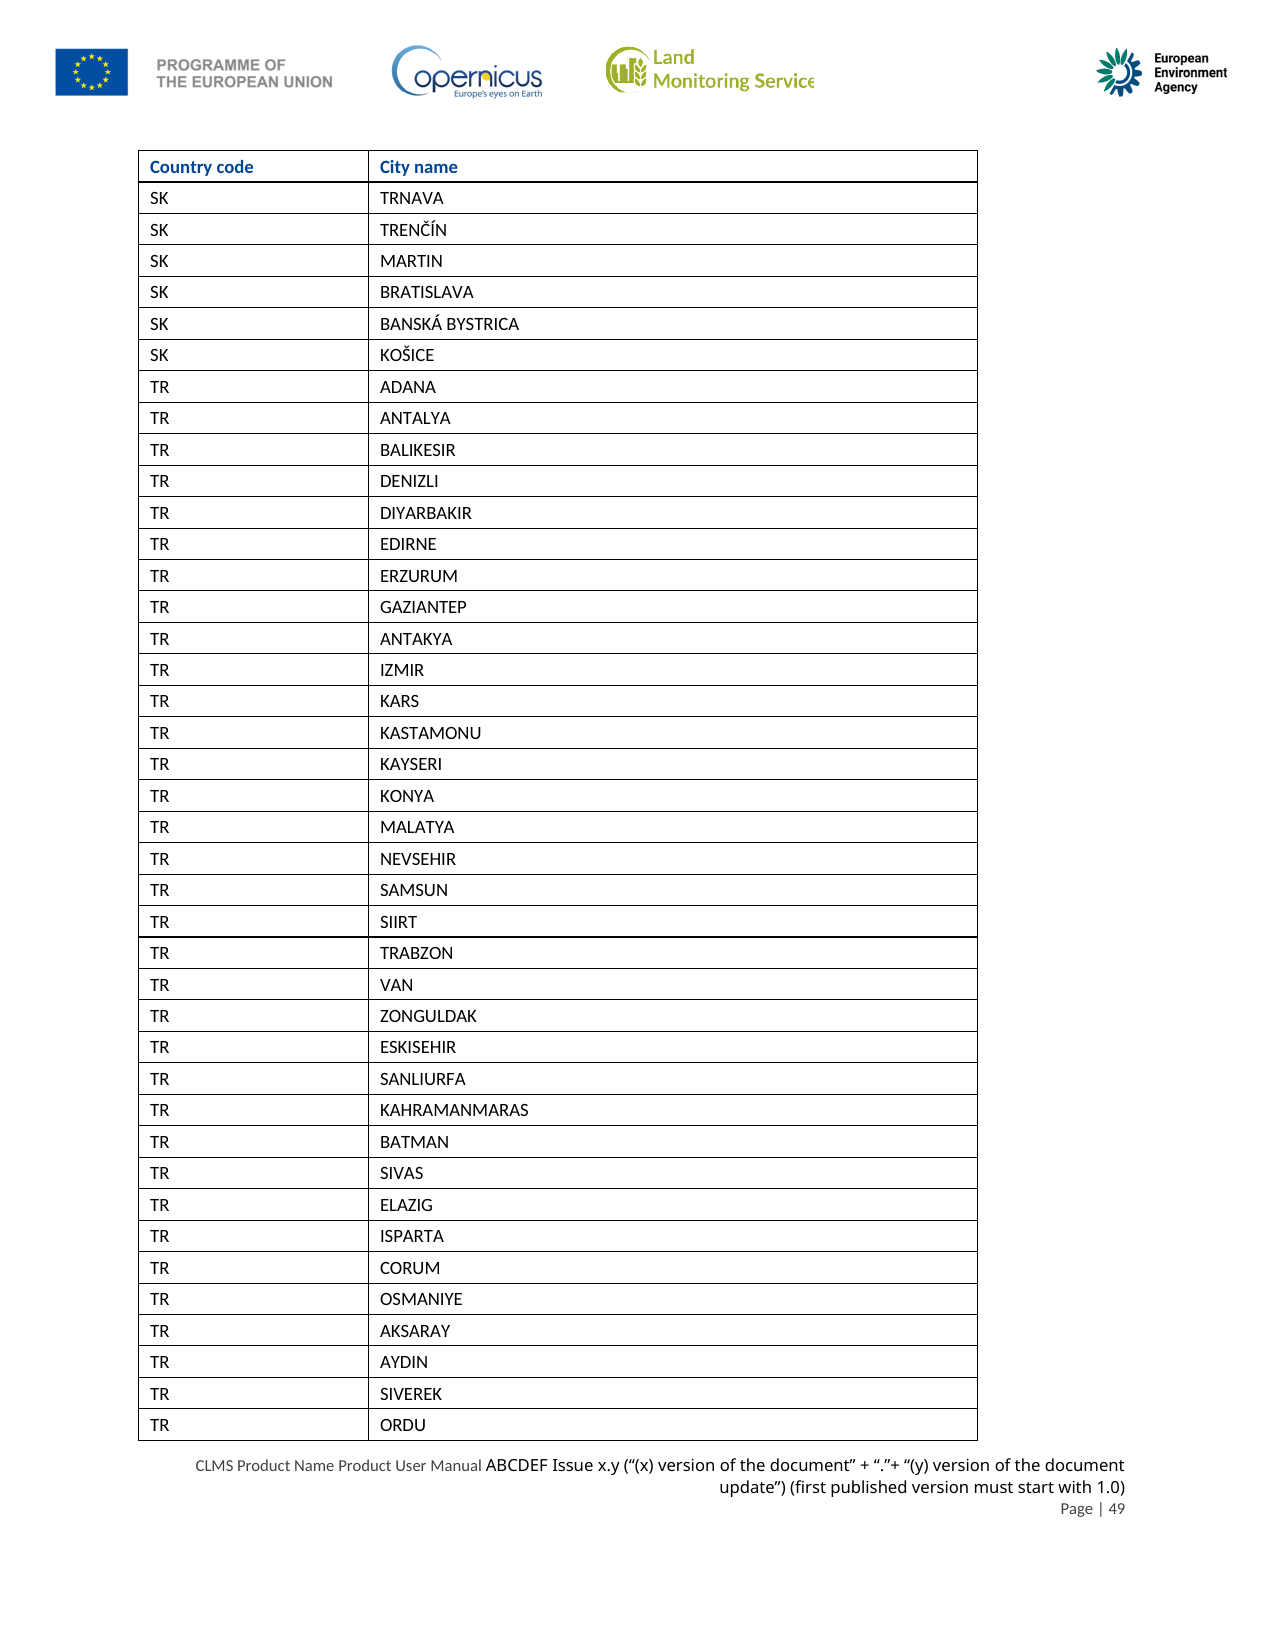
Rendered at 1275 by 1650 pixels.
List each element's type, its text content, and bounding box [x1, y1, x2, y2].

table_cell SIVEREK [369, 1378, 977, 1408]
table_cell SIIRT [369, 906, 977, 936]
table_cell BATMAN [369, 1126, 977, 1157]
table_cell TR [139, 654, 368, 685]
table_cell TR [139, 403, 368, 433]
table_cell TR [139, 1095, 368, 1125]
picture [1094, 46, 1228, 97]
table_cell TR [139, 875, 368, 905]
table_cell TR [139, 1221, 368, 1251]
table_cell KONYA [369, 780, 977, 811]
table_cell CORUM [369, 1252, 977, 1282]
table_cell SAMSUN [369, 875, 977, 905]
table_cell BALIKESIR [369, 434, 977, 464]
table_cell TR [139, 434, 368, 464]
table_cell KAYSERI [369, 749, 977, 779]
table_cell DIYARBAKIR [369, 497, 977, 527]
table_cell TR [139, 591, 368, 622]
table_cell ERZURUM [369, 560, 977, 590]
table_cell TR [139, 749, 368, 779]
table_header City name [369, 151, 977, 181]
table_cell KASTAMONU [369, 717, 977, 748]
table_cell ADANA [369, 371, 977, 402]
table_cell ESKISEHIR [369, 1032, 977, 1062]
table_cell AYDIN [369, 1346, 977, 1377]
table_cell IZMIR [369, 654, 977, 685]
table_cell MARTIN [369, 245, 977, 276]
table_cell TR [139, 1063, 368, 1094]
table_cell TR [139, 938, 368, 968]
table_cell TR [139, 686, 368, 716]
table_cell EDIRNE [369, 529, 977, 559]
table_cell KAHRAMANMARAS [369, 1095, 977, 1125]
table_header Country code [139, 151, 368, 181]
table_cell DENIZLI [369, 466, 977, 496]
table_cell TR [139, 1315, 368, 1345]
table_cell TR [139, 969, 368, 999]
table_cell TRNAVA [369, 183, 977, 213]
table_cell SK [139, 214, 368, 244]
table_cell TR [139, 1409, 368, 1440]
table_cell TR [139, 1000, 368, 1031]
table_cell TR [139, 780, 368, 811]
table_cell SK [139, 183, 368, 213]
table_cell NEVSEHIR [369, 843, 977, 873]
table_cell TR [139, 1252, 368, 1282]
table_cell ANTAKYA [369, 623, 977, 653]
table_cell MALATYA [369, 812, 977, 842]
picture [605, 46, 814, 93]
table_cell OSMANIYE [369, 1284, 977, 1314]
table_cell ELAZIG [369, 1189, 977, 1219]
table_cell TR [139, 529, 368, 559]
table_cell TR [139, 623, 368, 653]
table_cell SK [139, 245, 368, 276]
table_cell TR [139, 560, 368, 590]
table_cell BRATISLAVA [369, 277, 977, 307]
table_cell TR [139, 497, 368, 527]
table_cell SANLIURFA [369, 1063, 977, 1094]
table_cell SIVAS [369, 1158, 977, 1188]
table_cell TR [139, 812, 368, 842]
table_cell TR [139, 466, 368, 496]
table_cell SK [139, 308, 368, 339]
table_cell TR [139, 1346, 368, 1377]
table_cell KOŠICE [369, 340, 977, 370]
table_cell TR [139, 906, 368, 936]
table_cell TRABZON [369, 938, 977, 968]
table_cell TR [139, 843, 368, 873]
table_cell ZONGULDAK [369, 1000, 977, 1031]
table_cell TRENČÍN [369, 214, 977, 244]
table_cell TR [139, 1032, 368, 1062]
picture [371, 15, 560, 130]
table_cell ANTALYA [369, 403, 977, 433]
table_cell ORDU [369, 1409, 977, 1440]
table_cell VAN [369, 969, 977, 999]
table_cell BANSKÁ BYSTRICA [369, 308, 977, 339]
table_cell ISPARTA [369, 1221, 977, 1251]
table_cell TR [139, 1126, 368, 1157]
table_cell KARS [369, 686, 977, 716]
table_cell SK [139, 340, 368, 370]
table_cell TR [139, 1378, 368, 1408]
table_cell TR [139, 1189, 368, 1219]
picture [29, 21, 351, 124]
table_cell AKSARAY [369, 1315, 977, 1345]
table_cell SK [139, 277, 368, 307]
table_cell TR [139, 371, 368, 402]
table_cell TR [139, 717, 368, 748]
table_cell TR [139, 1158, 368, 1188]
table_cell GAZIANTEP [369, 591, 977, 622]
table_cell TR [139, 1284, 368, 1314]
